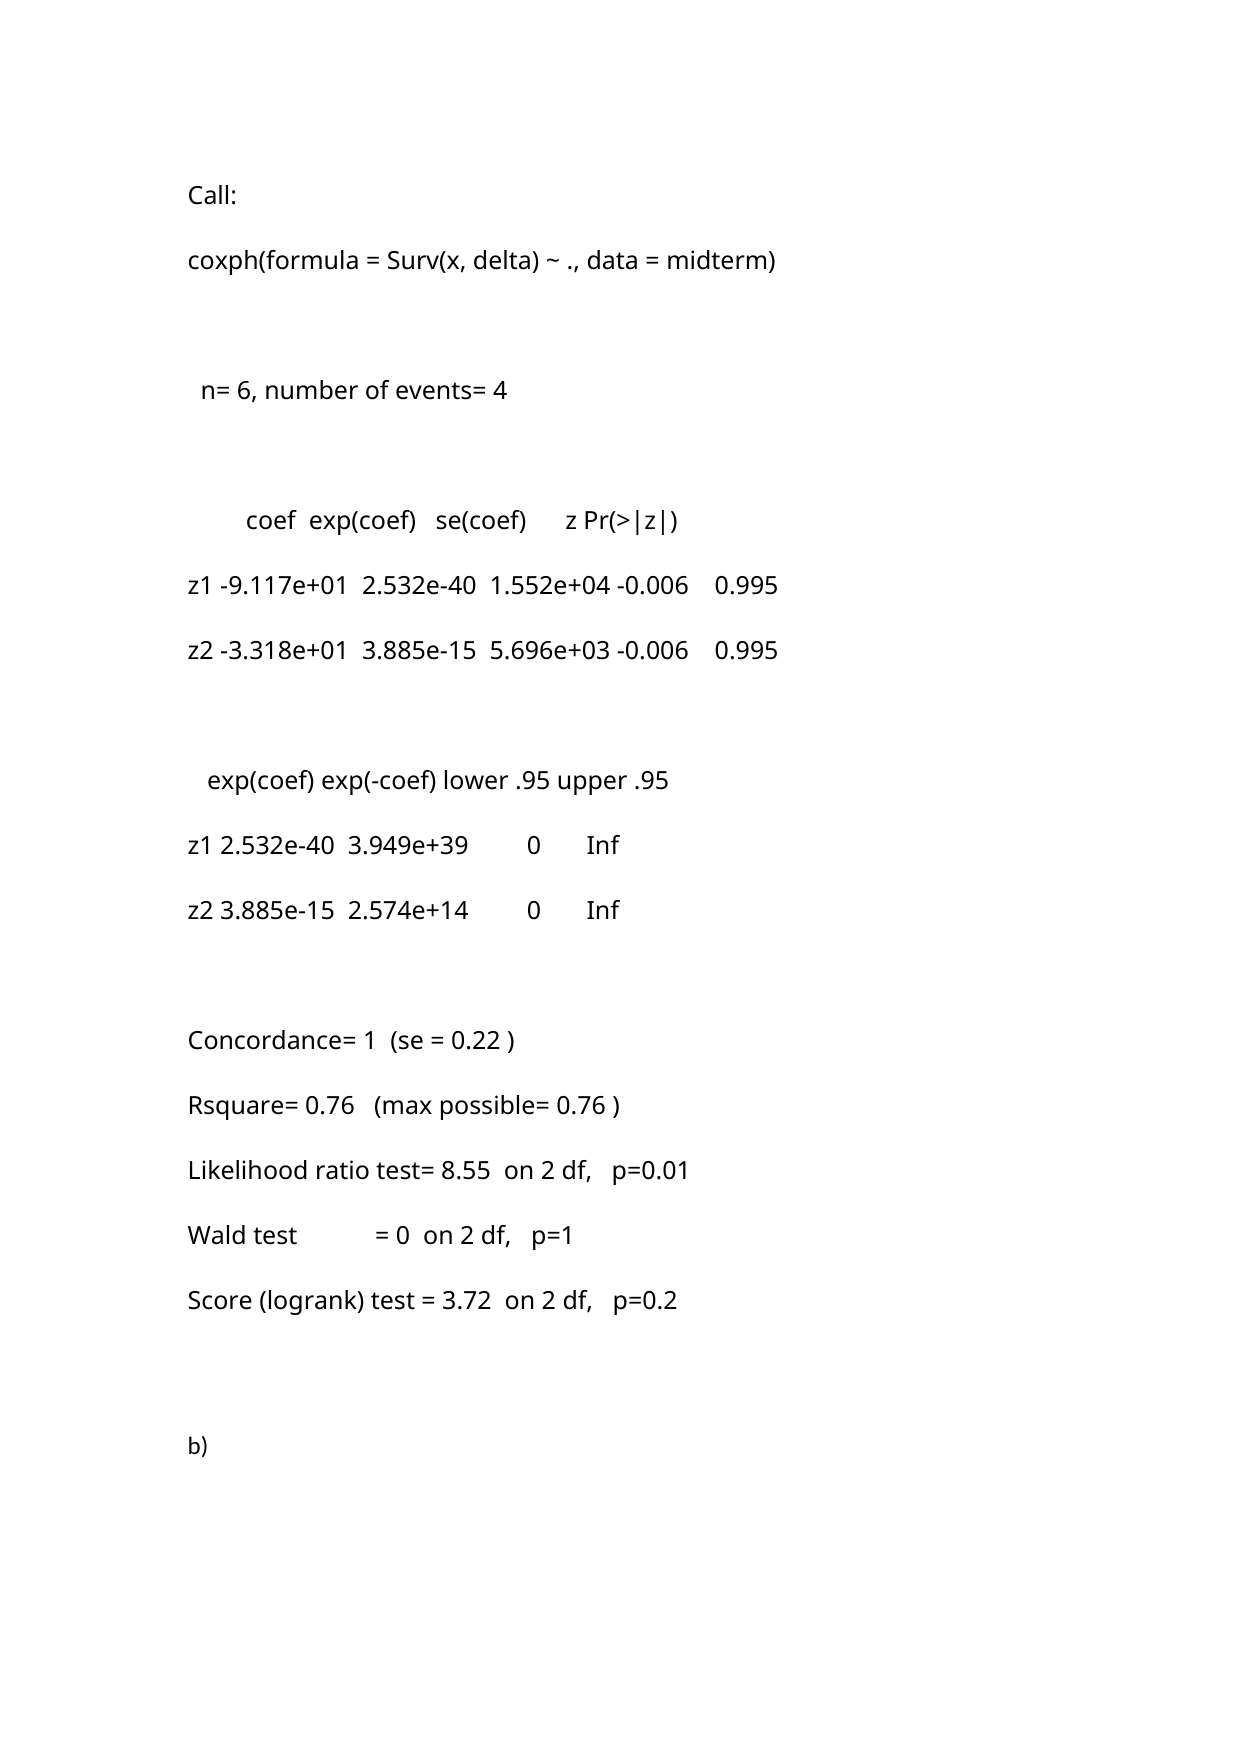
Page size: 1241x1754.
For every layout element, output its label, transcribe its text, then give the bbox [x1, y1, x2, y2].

text Wald test = 0 on 2 df, p=1 [187, 1202, 1053, 1267]
text exp(coef) exp(-coef) lower .95 upper .95 [187, 747, 1053, 812]
text Call: [187, 162, 1053, 227]
text coef exp(coef) se(coef) z Pr(>|z|) [187, 487, 1053, 552]
text b) [187, 1429, 1053, 1462]
text coxph(formula = Surv(x, delta) ~ ., data = midterm) [187, 227, 1053, 292]
text n= 6, number of events= 4 [187, 357, 1053, 422]
text Rsquare= 0.76 (max possible= 0.76 ) [187, 1072, 1053, 1137]
text z1 2.532e-40 3.949e+39 0 Inf [187, 812, 1053, 877]
text Score (logrank) test = 3.72 on 2 df, p=0.2 [187, 1267, 1053, 1332]
text Concordance= 1 (se = 0.22 ) [187, 1007, 1053, 1072]
text z2 -3.318e+01 3.885e-15 5.696e+03 -0.006 0.995 [187, 617, 1053, 682]
text Likelihood ratio test= 8.55 on 2 df, p=0.01 [187, 1137, 1053, 1202]
text z1 -9.117e+01 2.532e-40 1.552e+04 -0.006 0.995 [187, 552, 1053, 617]
text z2 3.885e-15 2.574e+14 0 Inf [187, 877, 1053, 942]
